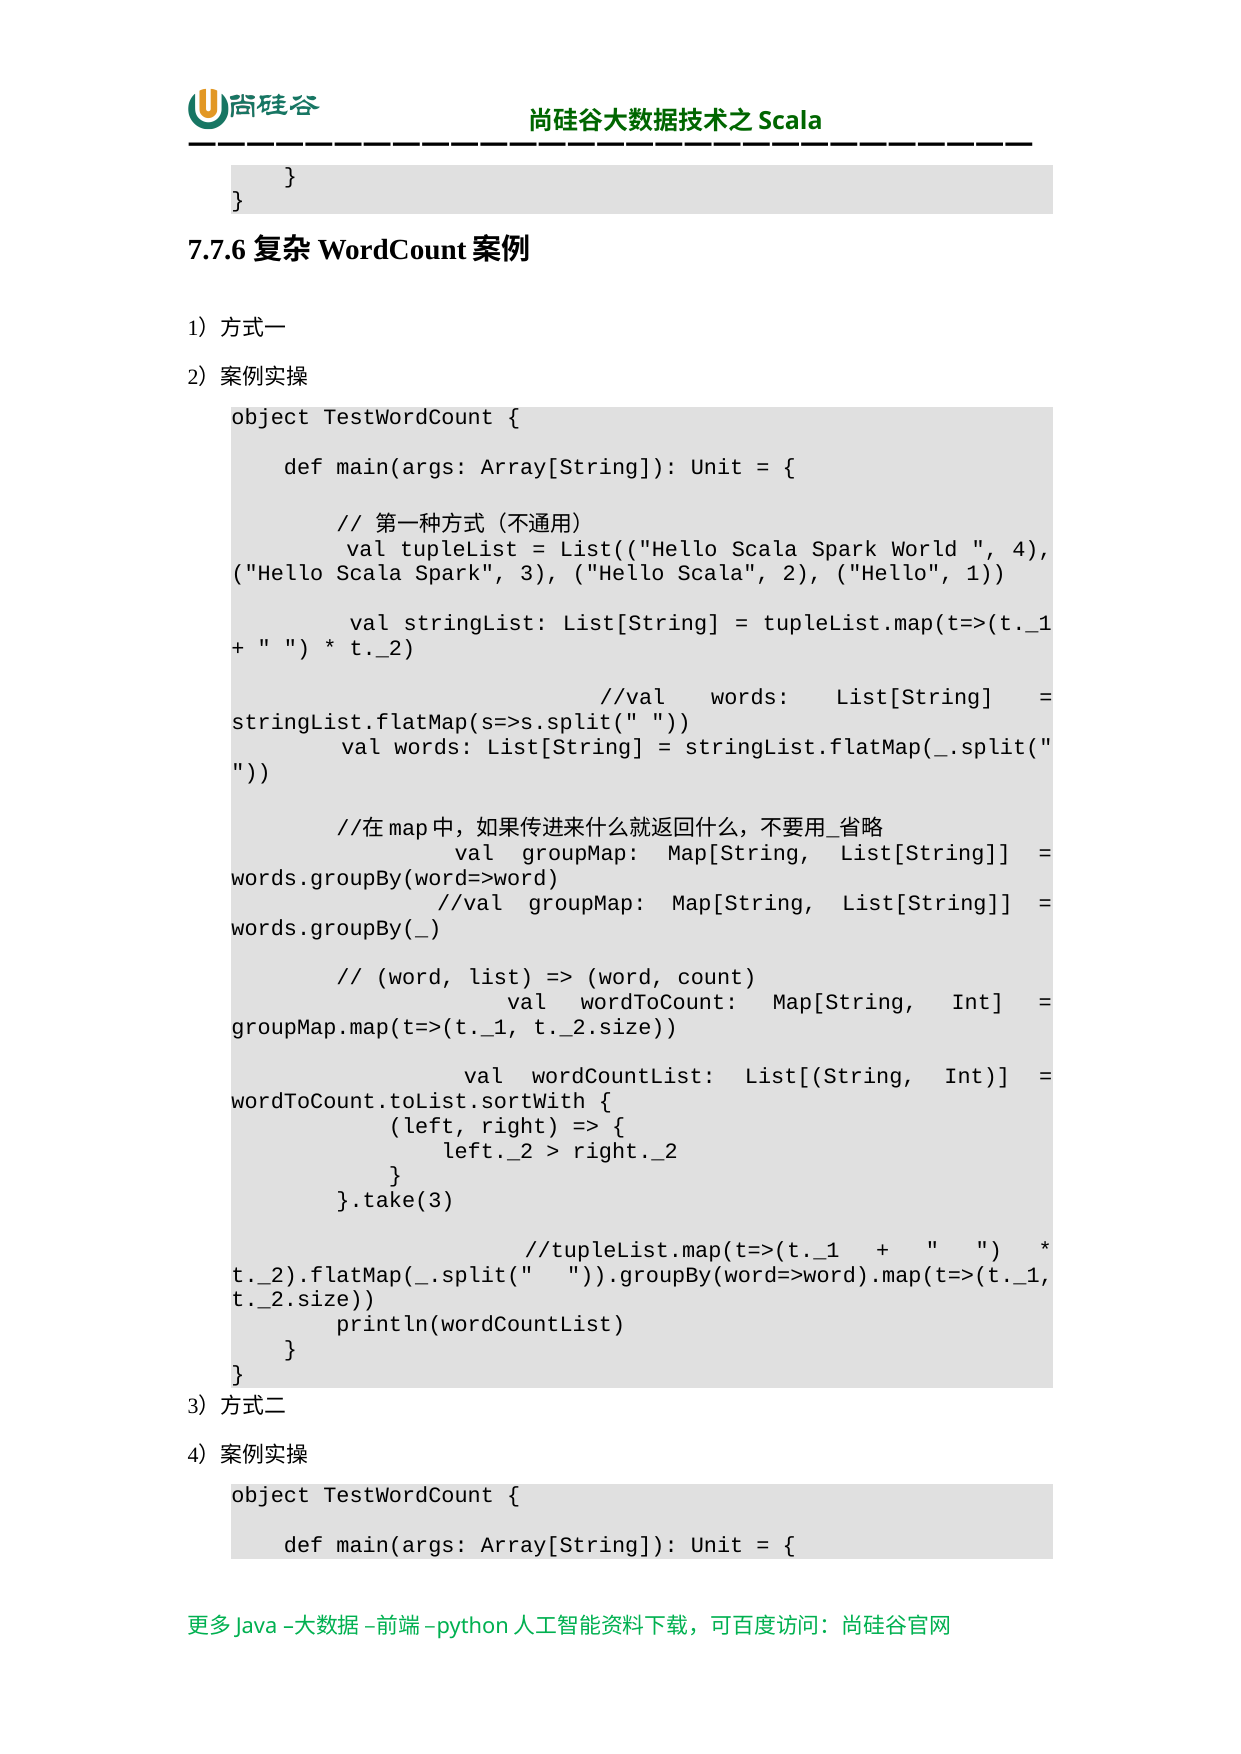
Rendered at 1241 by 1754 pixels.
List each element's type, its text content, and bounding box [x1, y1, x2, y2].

text 2）案例实操 [187, 358, 1053, 391]
text 1）方式一 [187, 310, 1053, 342]
text 4）案例实操 [187, 1436, 1053, 1469]
subtitle 7.7.6 复杂WordCount案例 [187, 214, 1053, 279]
text 3）方式二 [187, 1388, 1053, 1420]
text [231, 1484, 1053, 1559]
picture [187, 88, 321, 130]
text object TestWordCount { def main(args: Array[String]): Unit = { // 第一种方式（不通用） val tupleList = List(("Hello Scala Spark World ", 4), ("Hello Scala Spark", 3), ("Hello Scala", 2), ("Hello", 1)) val stringList: List[String] = tupleList.map(t=>(t._1 + " ") * t._2) //val words: List[String] = stringList.flatMap(s=>s.split(" ")) val words: List[String] = stringList.flatMap(_.split(" ")) //在map中，如果传进来什么就返回什么，不要用_省略 val groupMap: Map[String, List[String]] = words.groupBy(word=>word) //val groupMap: Map[String, List[String]] = words.groupBy(_) // (word, list) => (word, count) val wordToCount: Map[String, Int] = groupMap.map(t=>(t._1, t._2.size)) val wordCountList: List[(String, Int)] = wordToCount.toList.sortWith { (left, right) => { left._2 > right._2 } }.take(3) //tupleList.map(t=>(t._1 + " ") * t._2).flatMap(_.split(" ")).groupBy(word=>word).map(t=>(t._1, t._2.size)) println(wordCountList) } } [231, 407, 1053, 1388]
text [231, 165, 1053, 214]
